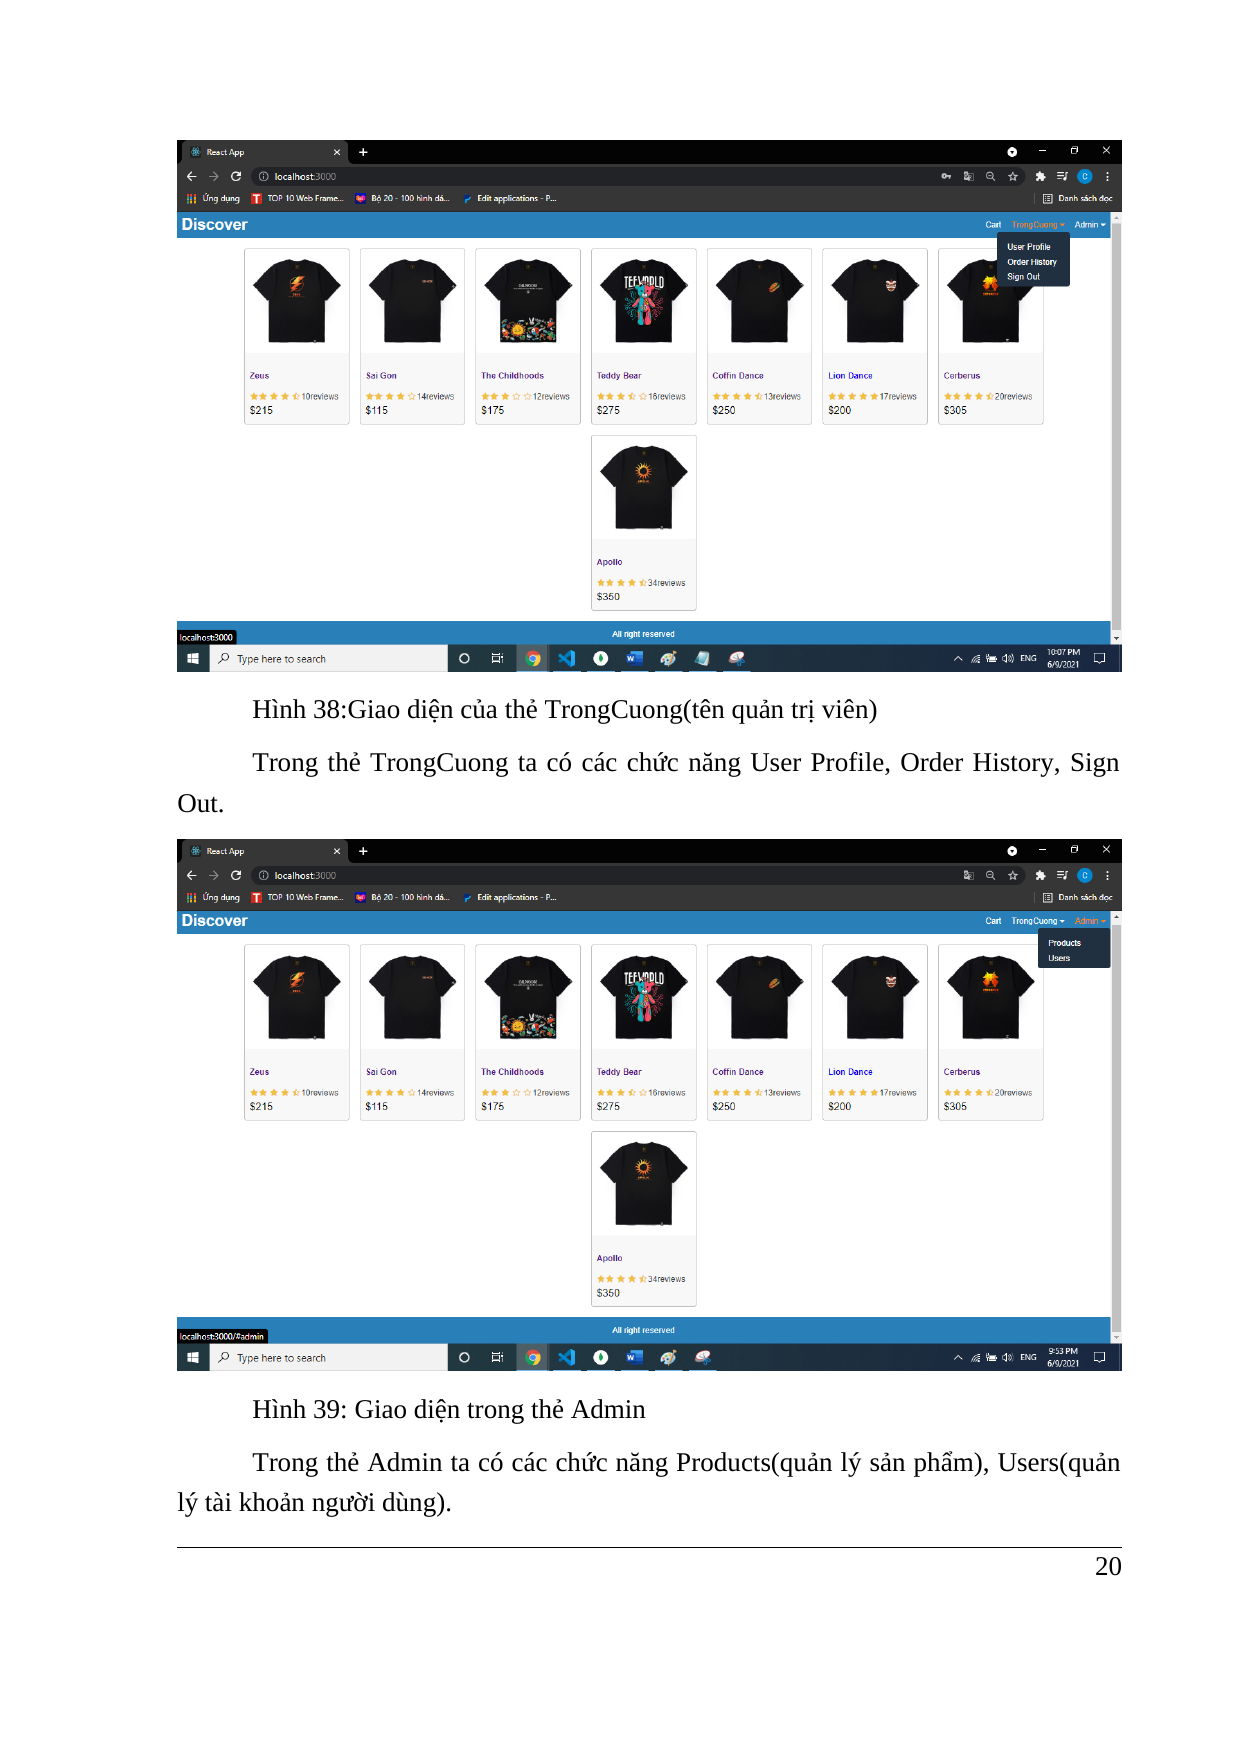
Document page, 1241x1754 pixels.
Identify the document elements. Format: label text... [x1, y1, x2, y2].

text Hình 39: Giao diện trong thẻ Admin [177, 1393, 1122, 1424]
text Hình 38:Giao diện của thẻ TrongCuong(tên quản trị viên) [177, 693, 1122, 725]
picture [177, 140, 1122, 672]
text Trong thẻ TrongCuong ta có các chức năng User Profile, Order History, Sign Out. [177, 746, 1122, 818]
text Trong thẻ Admin ta có các chức năng Products(quản lý sản phẩm), Users(quản lý tài khoản người dùng). [177, 1446, 1122, 1517]
picture [177, 839, 1122, 1371]
